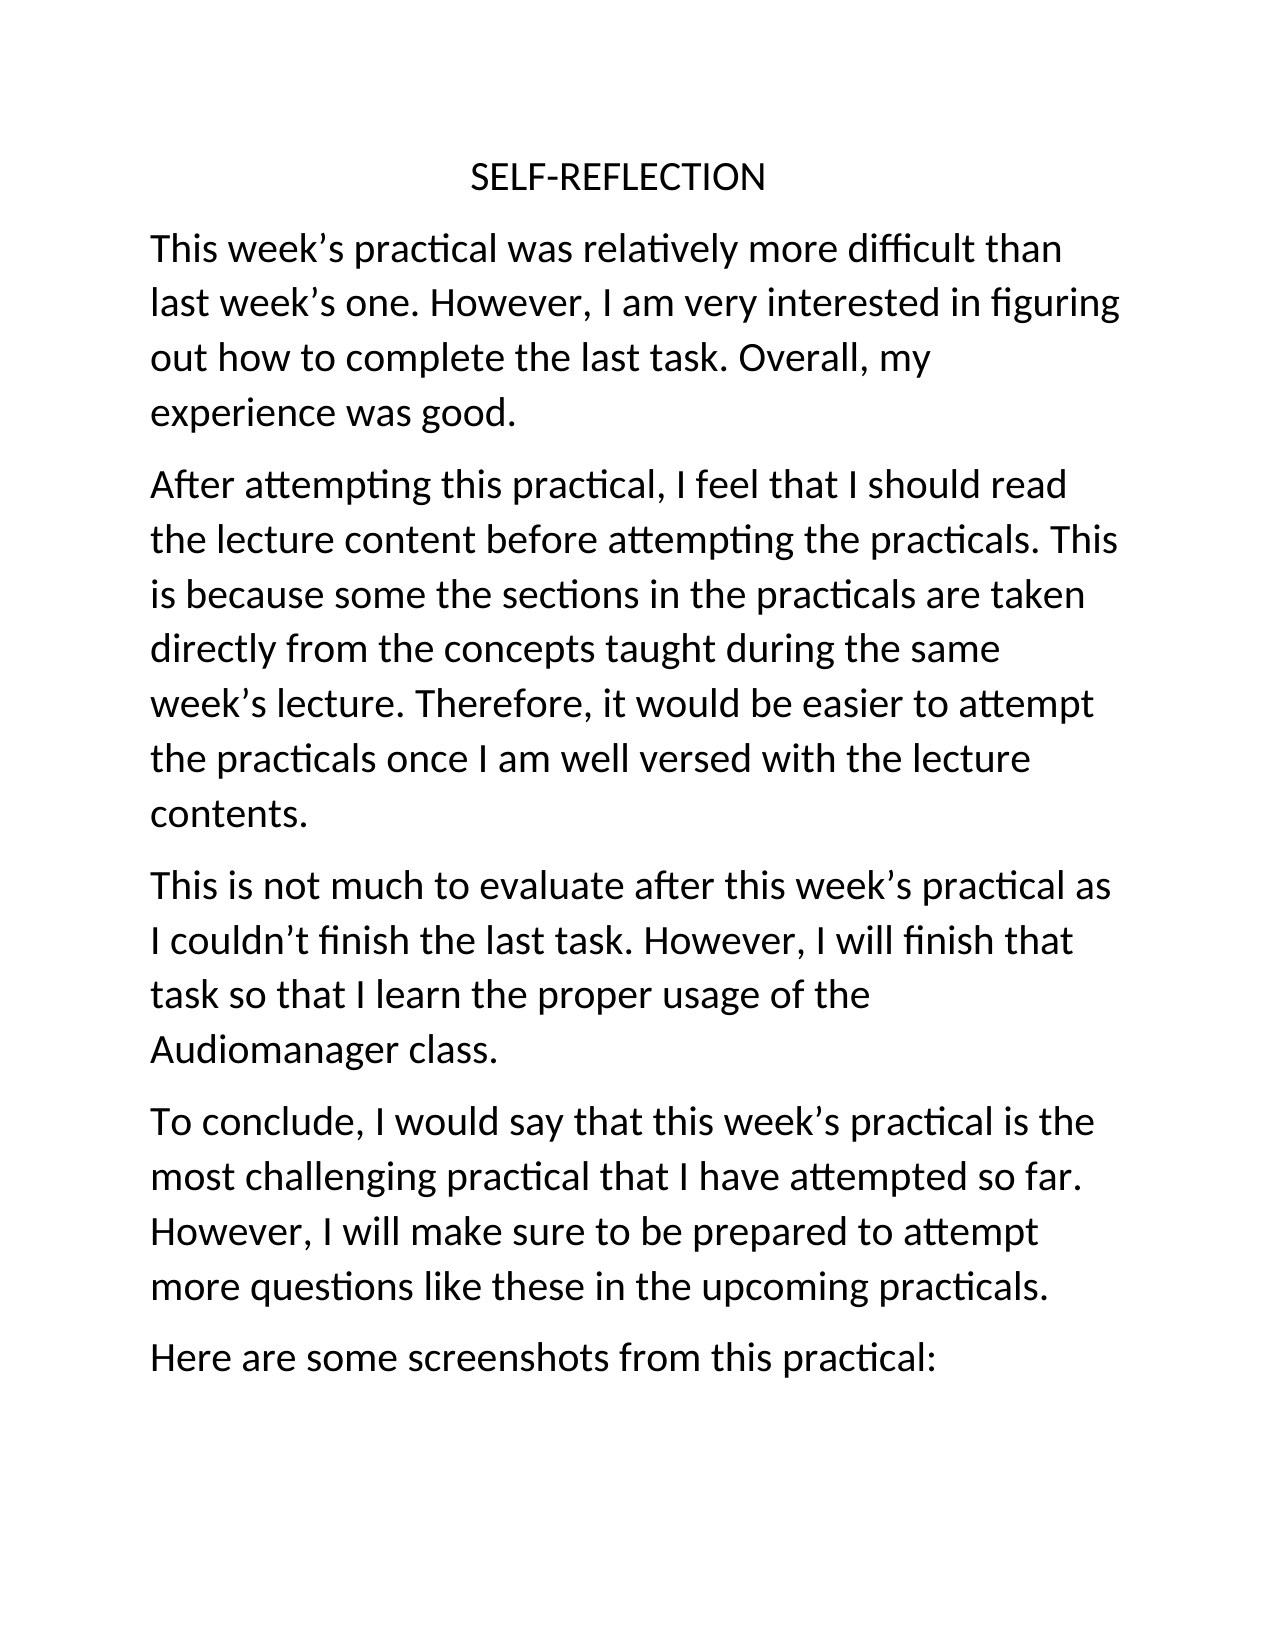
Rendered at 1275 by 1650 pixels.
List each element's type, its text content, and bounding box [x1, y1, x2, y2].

text This is not much to evaluate after this week’s practical as I couldn’t finish the last task. However, I will finish that task so that I learn the proper usage of the Audiomanager class. [150, 859, 1125, 1074]
text To conclude, I would say that this week’s practical is the most challenging practical that I have attempted so far. However, I will make sure to be prepared to attempt more questions like these in the upcoming practicals. [150, 1095, 1125, 1311]
text Here are some screenshots from this practical: [150, 1331, 1125, 1382]
text SELF-REFLECTION [150, 150, 1125, 201]
text This week’s practical was relatively more difficult than last week’s one. However, I am very interested in figuring out how to complete the last task. Overall, my experience was good. [150, 222, 1125, 437]
text After attempting this practical, I feel that I should read the lecture content before attempting the practicals. This is because some the sections in the practicals are taken directly from the concepts taught during the same week’s lecture. Therefore, it would be easier to attempt the practicals once I am well versed with the lecture contents. [150, 458, 1125, 838]
